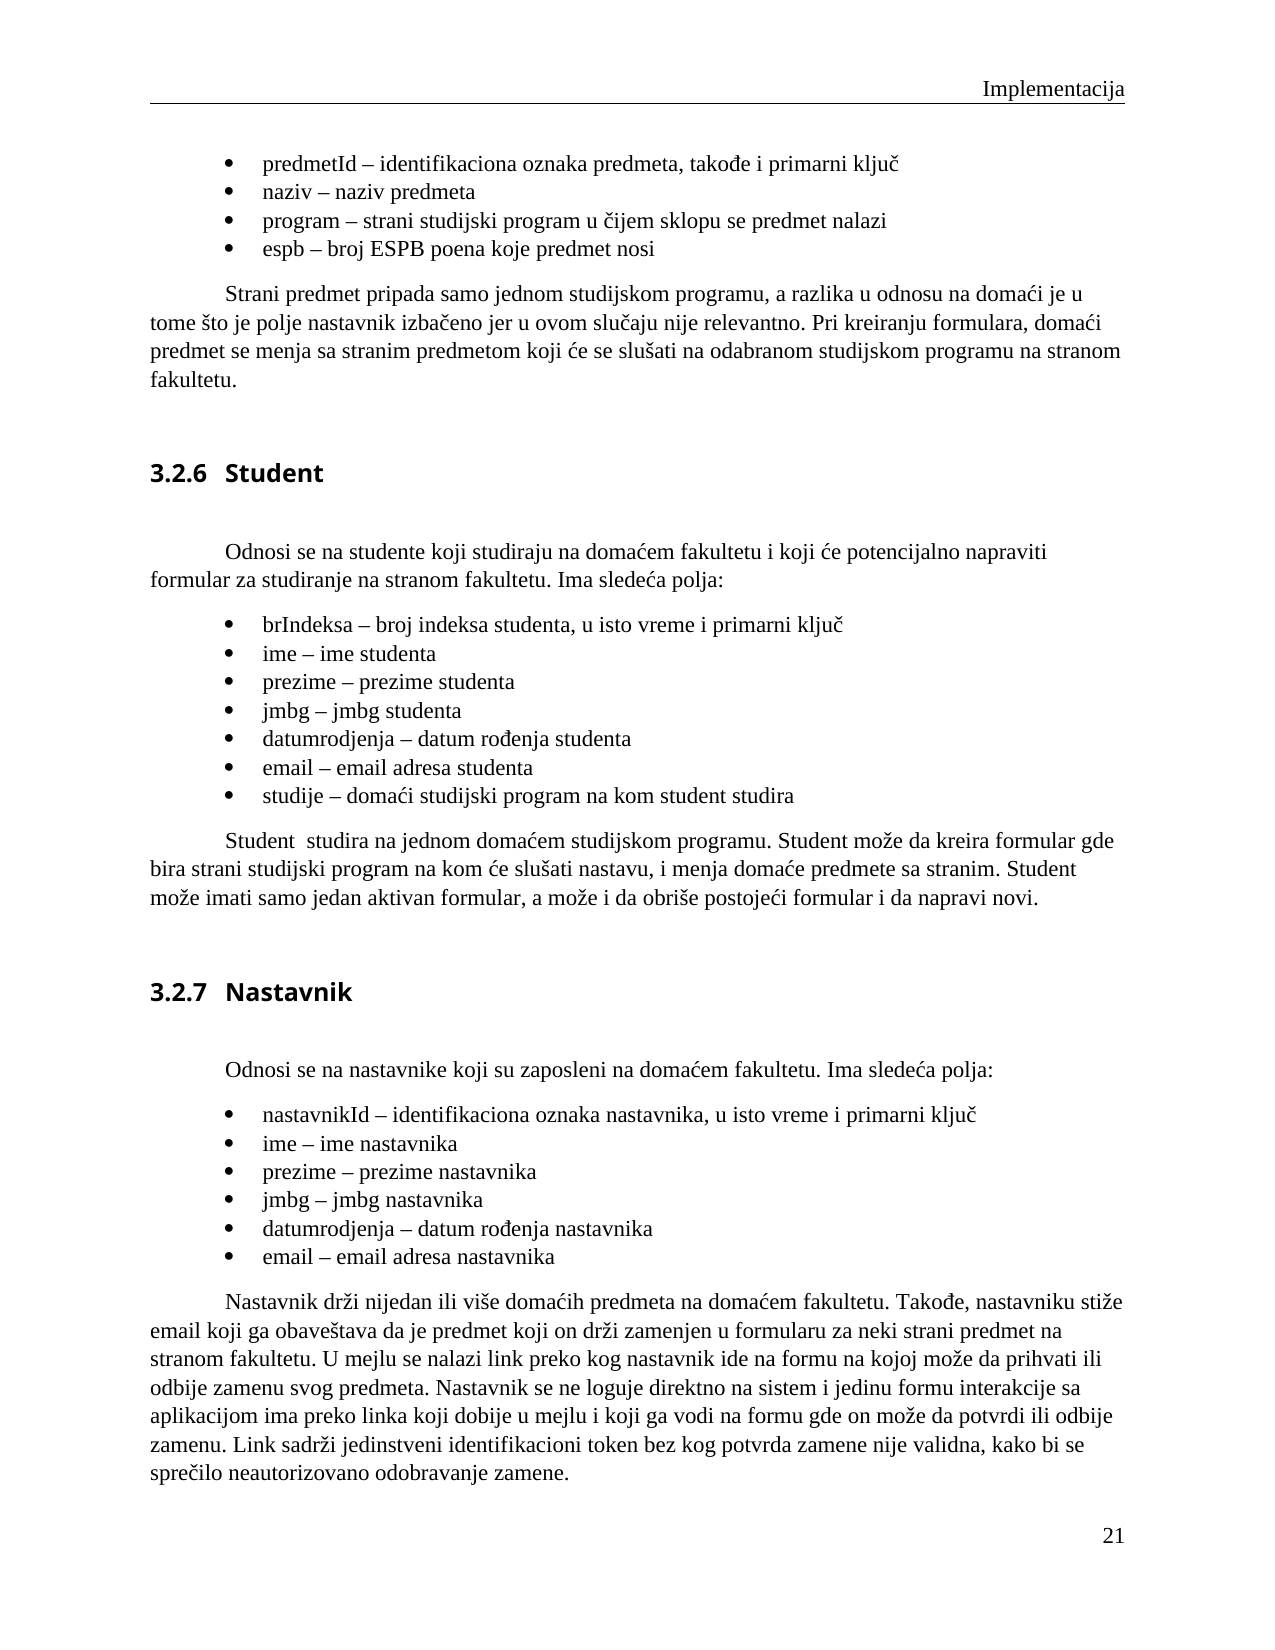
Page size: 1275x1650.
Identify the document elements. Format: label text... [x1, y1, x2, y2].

list prezime – prezime nastavnika [225, 1158, 1125, 1184]
list brIndeksa – broj indeksa studenta, u isto vreme i primarni ključ [225, 611, 1125, 638]
list email – email adresa studenta [225, 753, 1125, 780]
text Odnosi se na nastavnike koji su zaposleni na domaćem fakultetu. Ima sledeća polja: [150, 1056, 1125, 1082]
list predmetId – identifikaciona oznaka predmeta, takođe i primarni ključ [225, 150, 1125, 176]
list prezime – prezime studenta [225, 668, 1125, 694]
list datumrodjenja – datum rođenja studenta [225, 725, 1125, 751]
text Nastavnik drži nijedan ili više domaćih predmeta na domaćem fakultetu. Takođe, nastavniku stiže email koji ga obaveštava da je predmet koji on drži zamenjen u formularu za neki strani predmet na stranom fakultetu. U mejlu se nalazi link preko kog nastavnik ide na formu na kojoj može da prihvati ili odbije zamenu svog predmeta. Nastavnik se ne loguje direktno na sistem i jedinu formu interakcije sa aplikacijom ima preko linka koji dobije u mejlu i koji ga vodi na formu gde on može da potvrdi ili odbije zamenu. Link sadrži jedinstveni identifikacioni token bez kog potvrda zamene nije validna, kako bi se sprečilo neautorizovano odobravanje zamene. [150, 1288, 1125, 1485]
list email – email adresa nastavnika [225, 1243, 1125, 1270]
list ime – ime studenta [225, 640, 1125, 666]
list espb – broj ESPB poena koje predmet nosi [225, 235, 1125, 262]
subtitle Nastavnik [150, 974, 1125, 1008]
list program – strani studijski program u čijem sklopu se predmet nalazi [225, 207, 1125, 233]
list studije – domaći studijski program na kom student studira [225, 782, 1125, 808]
text Odnosi se na studente koji studiraju na domaćem fakultetu i koji će potencijalno napraviti formular za studiranje na stranom fakultetu. Ima sledeća polja: [150, 538, 1125, 593]
list datumrodjenja – datum rođenja nastavnika [225, 1215, 1125, 1241]
subtitle Student [150, 456, 1125, 490]
list ime – ime nastavnika [225, 1129, 1125, 1156]
list nastavnikId – identifikaciona oznaka nastavnika, u isto vreme i primarni ključ [225, 1101, 1125, 1127]
list naziv – naziv predmeta [225, 178, 1125, 205]
text Student studira na jednom domaćem studijskom programu. Student može da kreira formular gde bira strani studijski program na kom će slušati nastavu, i menja domaće predmete sa stranim. Student može imati samo jedan aktivan formular, a može i da obriše postojeći formular i da napravi novi. [150, 827, 1125, 910]
list jmbg – jmbg nastavnika [225, 1186, 1125, 1213]
list jmbg – jmbg studenta [225, 697, 1125, 723]
text Strani predmet pripada samo jednom studijskom programu, a razlika u odnosu na domaći je u tome što je polje nastavnik izbačeno jer u ovom slučaju nije relevantno. Pri kreiranju formulara, domaći predmet se menja sa stranim predmetom koji će se slušati na odabranom studijskom programu na stranom fakultetu. [150, 280, 1125, 392]
